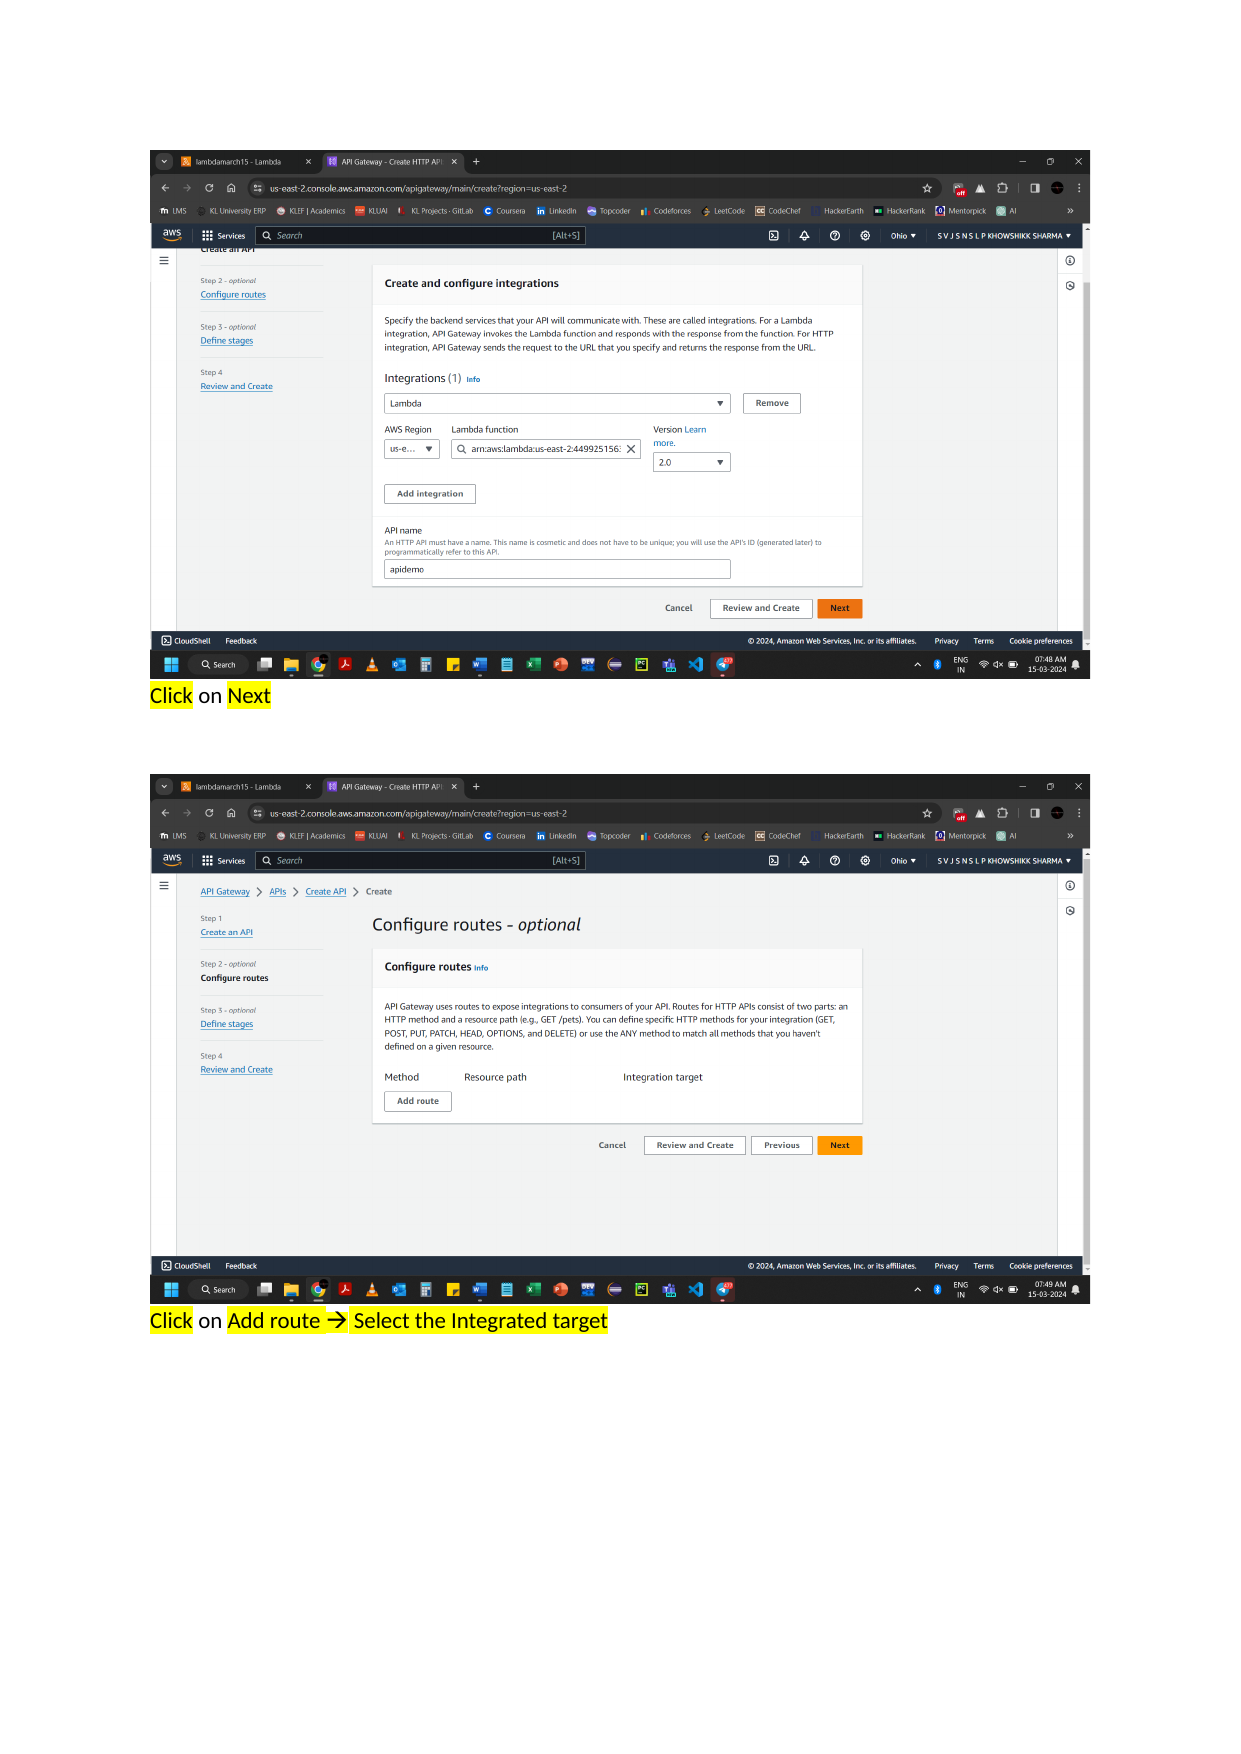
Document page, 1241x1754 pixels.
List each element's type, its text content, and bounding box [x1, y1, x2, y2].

picture [150, 150, 1091, 679]
picture [150, 774, 1091, 1304]
text Click on Add route Select the Integrated target [150, 1304, 1090, 1334]
text Click on Next [150, 679, 1090, 709]
